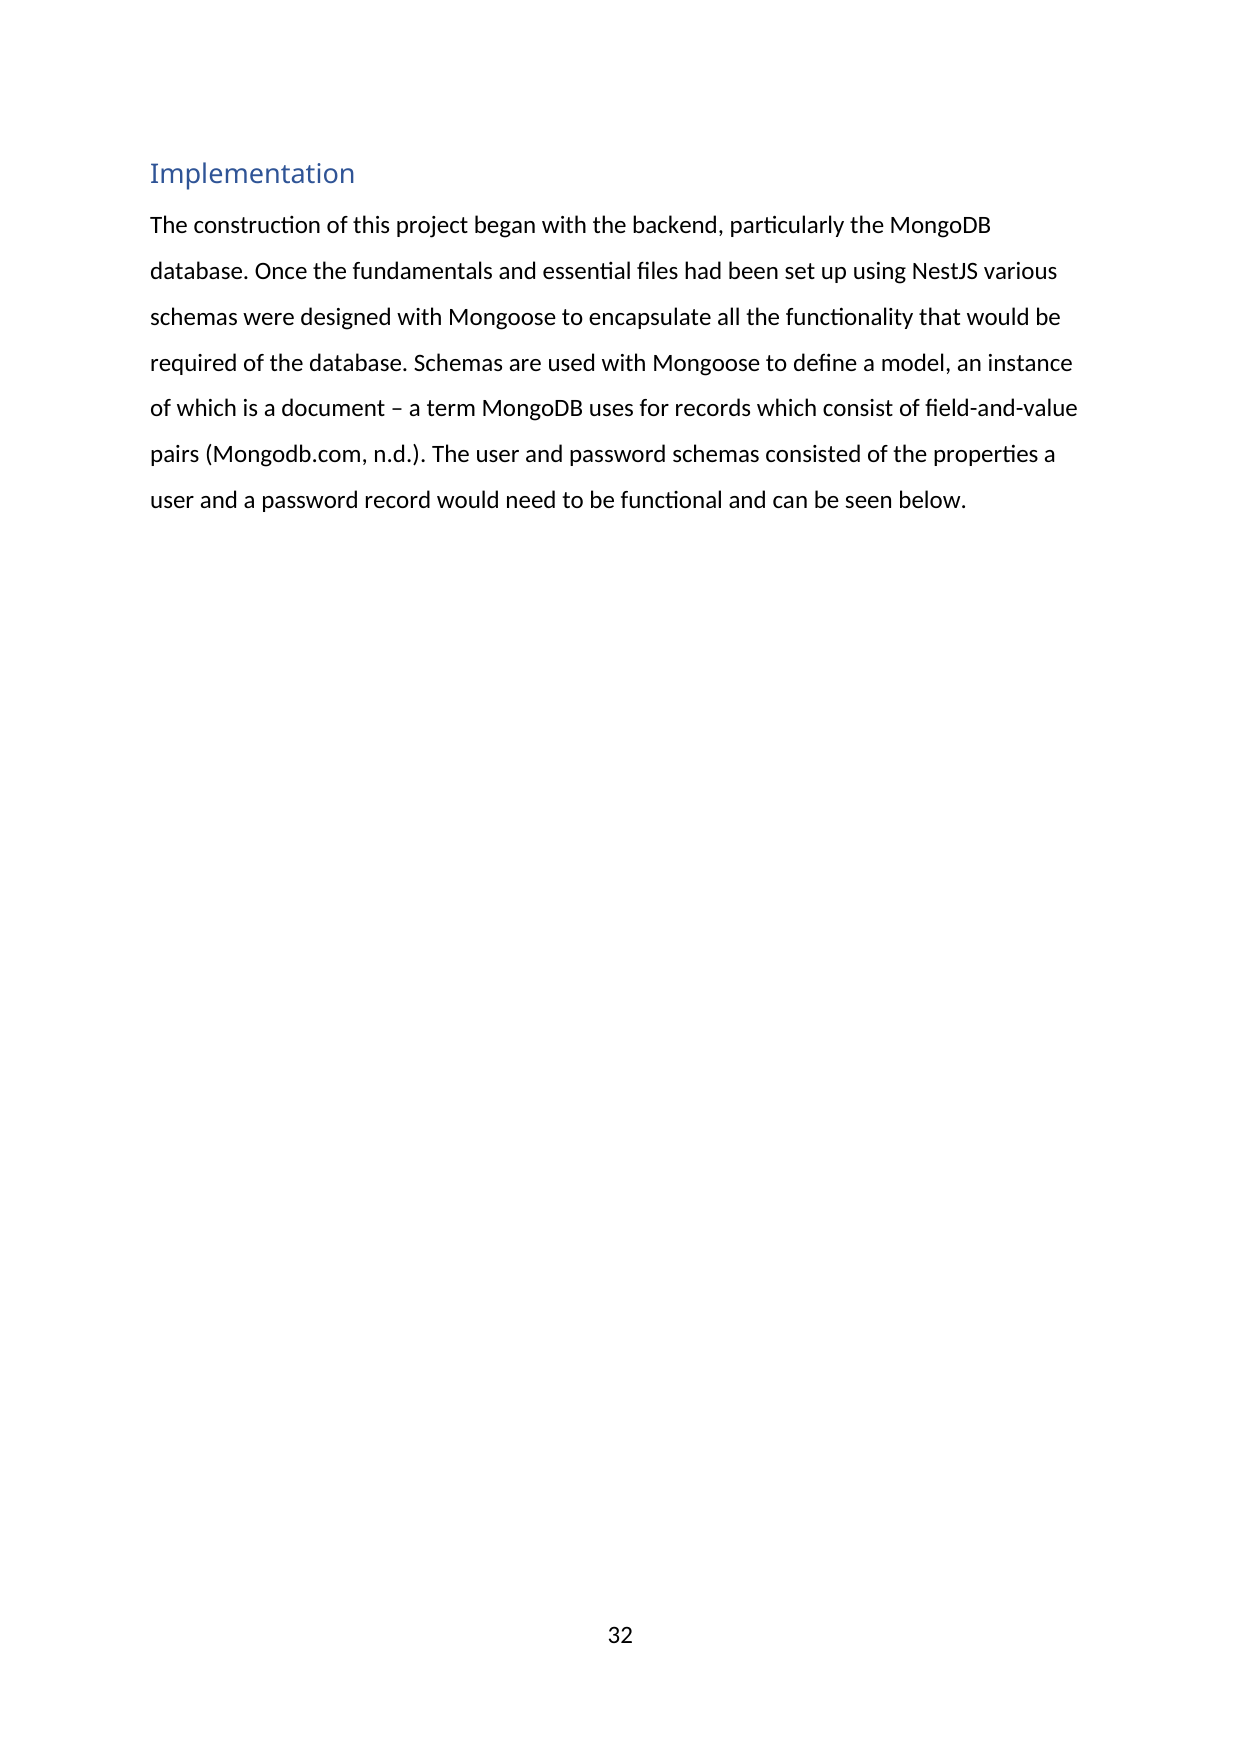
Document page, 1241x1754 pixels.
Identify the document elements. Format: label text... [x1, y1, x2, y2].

text The construction of this project began with the backend, particularly the MongoDB database. Once the fundamentals and essential files had been set up using NestJS various schemas were designed with Mongoose to encapsulate all the functionality that would be required of the database. Schemas are used with Mongoose to define a model, an instance of which is a document – a term MongoDB uses for records which consist of field-and-value pairs (Mongodb.com, n.d.). The user and password schemas consisted of the properties a user and a password record would need to be functional and can be seen below. [150, 209, 1090, 514]
subtitle Implementation [150, 154, 1090, 191]
